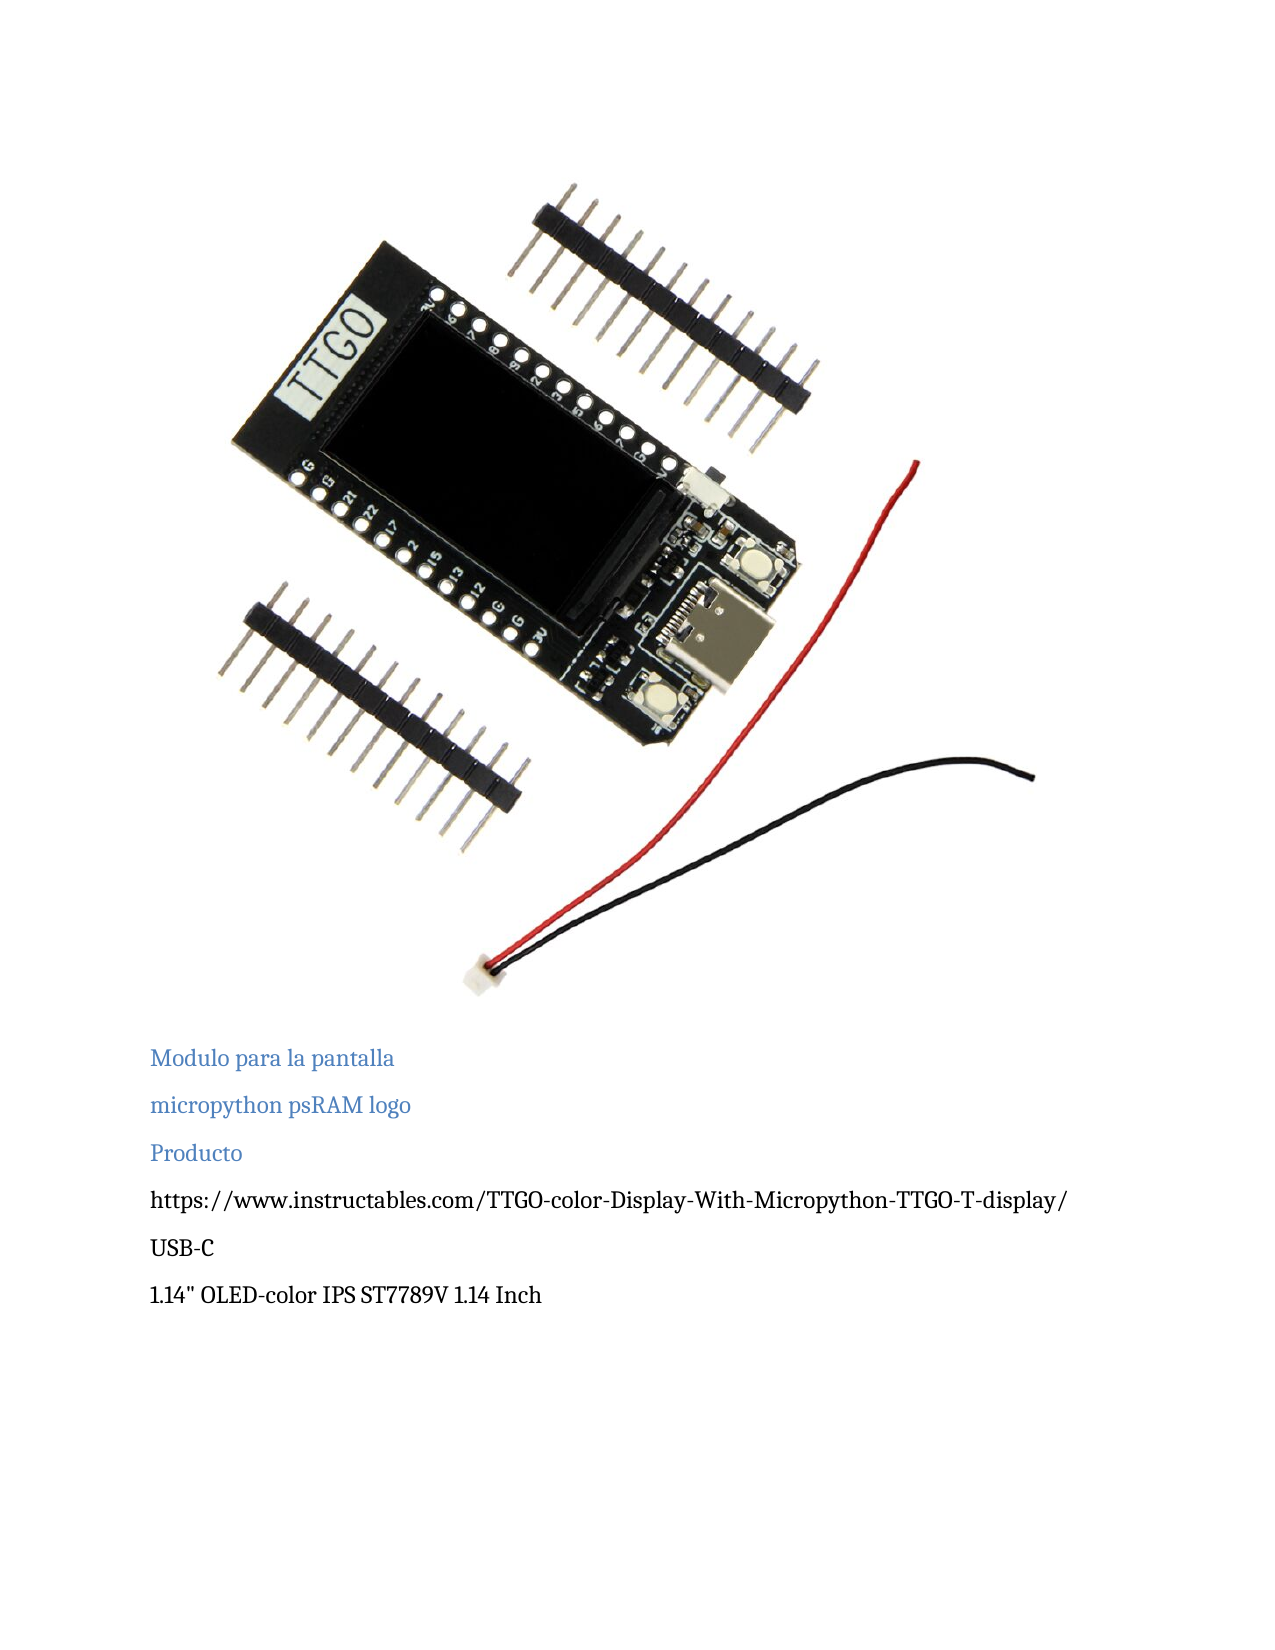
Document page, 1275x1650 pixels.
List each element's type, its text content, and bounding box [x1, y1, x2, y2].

text 1.14" OLED-color IPS ST7789V 1.14 Inch [150, 1281, 1125, 1310]
text micropython psRAM logo [150, 1091, 1125, 1120]
picture [168, 150, 1044, 1025]
text USB-C [150, 1234, 1125, 1262]
text Producto [150, 1139, 1125, 1167]
text https://www.instructables.com/TTGO-color-Display-With-Micropython-TTGO-T-display/ [150, 1186, 1125, 1215]
text Modulo para la pantalla [150, 1044, 1125, 1072]
